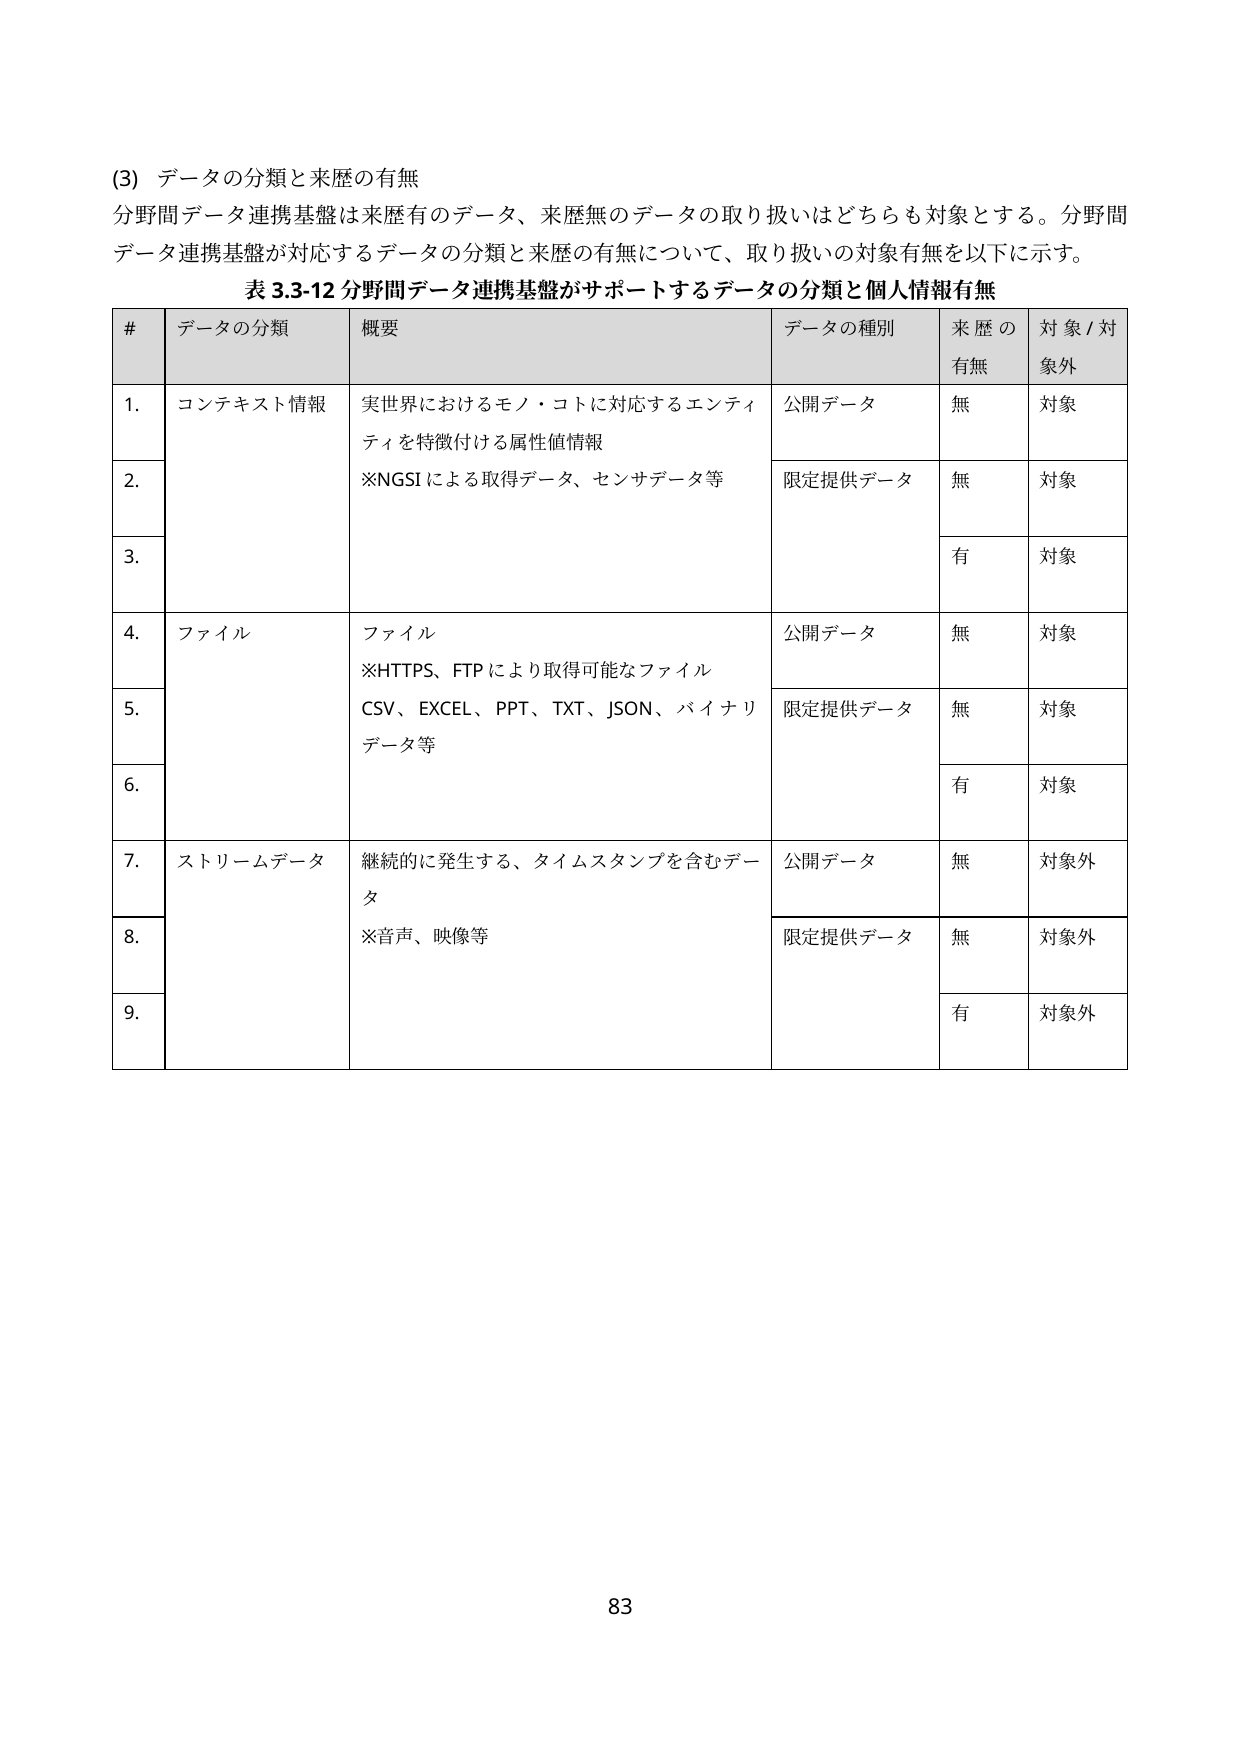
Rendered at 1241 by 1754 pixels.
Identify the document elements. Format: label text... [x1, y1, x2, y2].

table_cell 限定提供データ [772, 689, 939, 840]
table_header データの分類 [166, 309, 349, 384]
table_cell 実世界におけるモノ・コトに対応するエンティティを特徴付ける属性値情報 ※NGSIによる取得データ、センサデータ等 [350, 385, 771, 612]
table_header データの種別 [772, 309, 939, 384]
table_header # [113, 309, 164, 384]
table_cell 有 [940, 994, 1028, 1068]
table_cell [113, 841, 164, 916]
table_cell [113, 385, 164, 460]
table_header 概要 [350, 309, 771, 384]
table_cell [113, 765, 164, 840]
table_cell 公開データ [772, 385, 939, 460]
table_cell 対象 [1029, 613, 1127, 688]
table_cell 限定提供データ [772, 918, 939, 1068]
table_cell 対象外 [1029, 994, 1127, 1068]
table_cell 対象外 [1029, 918, 1127, 992]
table_cell ファイル ※HTTPS、FTPにより取得可能なファイル CSV、EXCEL、PPT、TXT、JSON、バイナリデータ等 [350, 613, 771, 840]
table_header 来歴の有無 [940, 309, 1028, 384]
text 分野間データ連携基盤は来歴有のデータ、来歴無のデータの取り扱いはどちらも対象とする。分野間データ連携基盤が対応するデータの分類と来歴の有無について、取り扱いの対象有無を以下に示す。 [112, 196, 1128, 271]
table_cell [113, 689, 164, 764]
table_cell [113, 537, 164, 612]
table_cell コンテキスト情報 [166, 385, 349, 612]
table_cell ファイル [166, 613, 349, 840]
subtitle データの分類と来歴の有無 [112, 158, 1128, 196]
table_header 対象/対象外 [1029, 309, 1127, 384]
table_cell [113, 994, 164, 1068]
table_cell 対象 [1029, 689, 1127, 764]
table_cell 無 [940, 689, 1028, 764]
table_cell 継続的に発生する、タイムスタンプを含むデータ ※音声、映像等 [350, 841, 771, 1068]
table_cell 対象 [1029, 537, 1127, 612]
table_cell 対象 [1029, 385, 1127, 460]
table_cell 無 [940, 918, 1028, 992]
table_cell 有 [940, 765, 1028, 840]
table_cell 限定提供データ [772, 461, 939, 612]
table_cell ストリームデータ [166, 841, 349, 1068]
table_cell 無 [940, 841, 1028, 916]
table_cell 公開データ [772, 841, 939, 916]
table_cell 対象外 [1029, 841, 1127, 916]
table_cell 対象 [1029, 461, 1127, 536]
table_cell [113, 918, 164, 992]
table_cell 無 [940, 613, 1028, 688]
table_cell 対象 [1029, 765, 1127, 840]
table_cell 有 [940, 537, 1028, 612]
table_cell 無 [940, 385, 1028, 460]
table_cell [113, 461, 164, 536]
table_cell 公開データ [772, 613, 939, 688]
table_cell 無 [940, 461, 1028, 536]
table_cell [113, 613, 164, 688]
